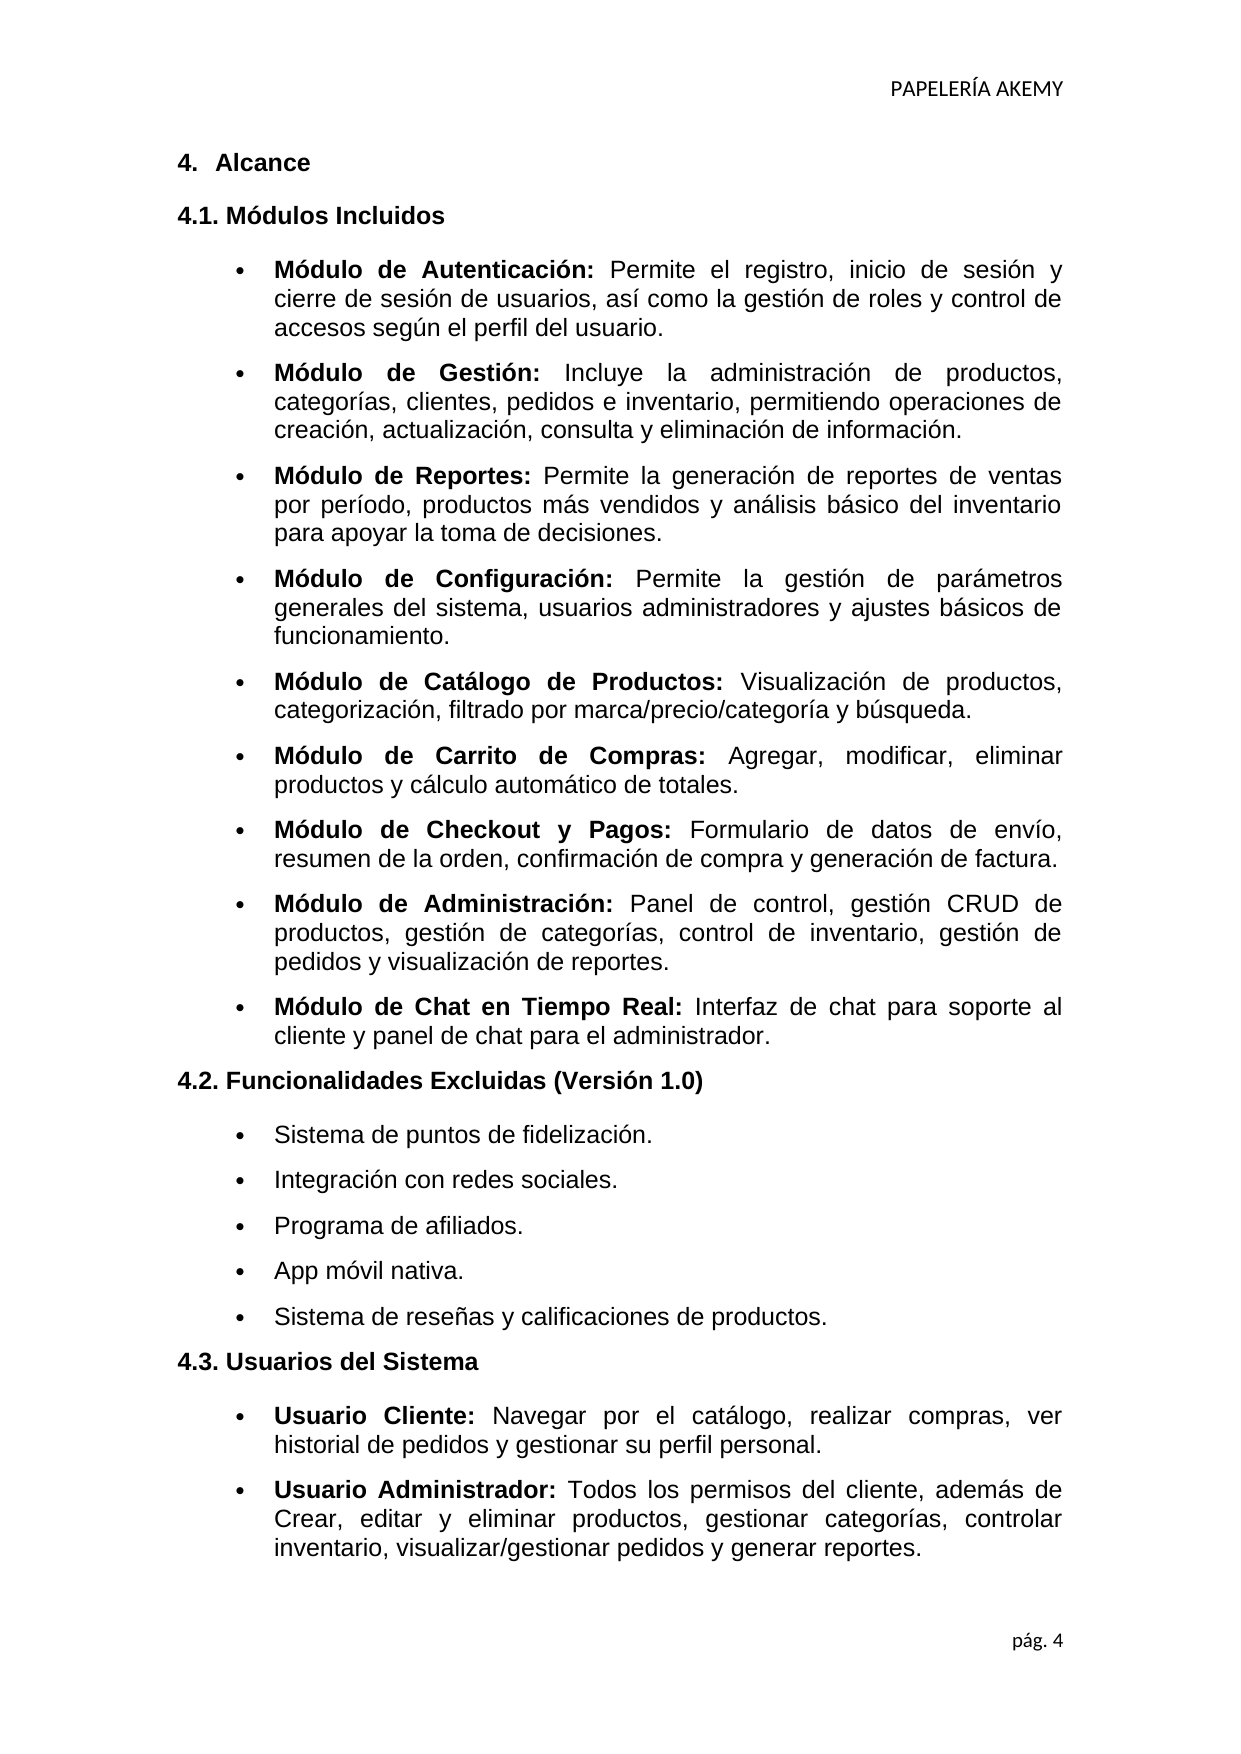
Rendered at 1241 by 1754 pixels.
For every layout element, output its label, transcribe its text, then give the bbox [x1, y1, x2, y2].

subtitle 4.3. Usuarios del Sistema [177, 1347, 1063, 1376]
list Usuario Cliente: Navegar por el catálogo, realizar compras, ver historial de pedidos y gestionar su perfil personal. [236, 1401, 1063, 1458]
list App móvil nativa. [236, 1256, 1063, 1285]
list Usuario Administrador: Todos los permisos del cliente, además de Crear, editar y eliminar productos, gestionar categorías, controlar inventario, visualizar/gestionar pedidos y generar reportes. [236, 1475, 1063, 1561]
list Módulo de Reportes: Permite la generación de reportes de ventas por período, productos más vendidos y análisis básico del inventario para apoyar la toma de decisiones. [236, 461, 1063, 547]
list Programa de afiliados. [236, 1211, 1063, 1240]
list Módulo de Configuración: Permite la gestión de parámetros generales del sistema, usuarios administradores y ajustes básicos de funcionamiento. [236, 564, 1063, 650]
list Sistema de puntos de fidelización. [236, 1120, 1063, 1149]
list Módulo de Catálogo de Productos: Visualización de productos, categorización, filtrado por marca/precio/categoría y búsqueda. [236, 667, 1063, 724]
list Módulo de Gestión: Incluye la administración de productos, categorías, clientes, pedidos e inventario, permitiendo operaciones de creación, actualización, consulta y eliminación de información. [236, 358, 1063, 444]
subtitle 4.2. Funcionalidades Excluidas (Versión 1.0) [177, 1066, 1063, 1095]
subtitle Alcance [177, 148, 1063, 176]
list Módulo de Checkout y Pagos: Formulario de datos de envío, resumen de la orden, confirmación de compra y generación de factura. [236, 815, 1063, 873]
subtitle 4.1. Módulos Incluidos [177, 201, 1063, 230]
list Módulo de Chat en Tiempo Real: Interfaz de chat para soporte al cliente y panel de chat para el administrador. [236, 992, 1063, 1050]
list Módulo de Autenticación: Permite el registro, inicio de sesión y cierre de sesión de usuarios, así como la gestión de roles y control de accesos según el perfil del usuario. [236, 255, 1063, 341]
list Módulo de Carrito de Compras: Agregar, modificar, eliminar productos y cálculo automático de totales. [236, 741, 1063, 798]
list Sistema de reseñas y calificaciones de productos. [236, 1302, 1063, 1331]
list Módulo de Administración: Panel de control, gestión CRUD de productos, gestión de categorías, control de inventario, gestión de pedidos y visualización de reportes. [236, 889, 1063, 976]
list Integración con redes sociales. [236, 1166, 1063, 1194]
